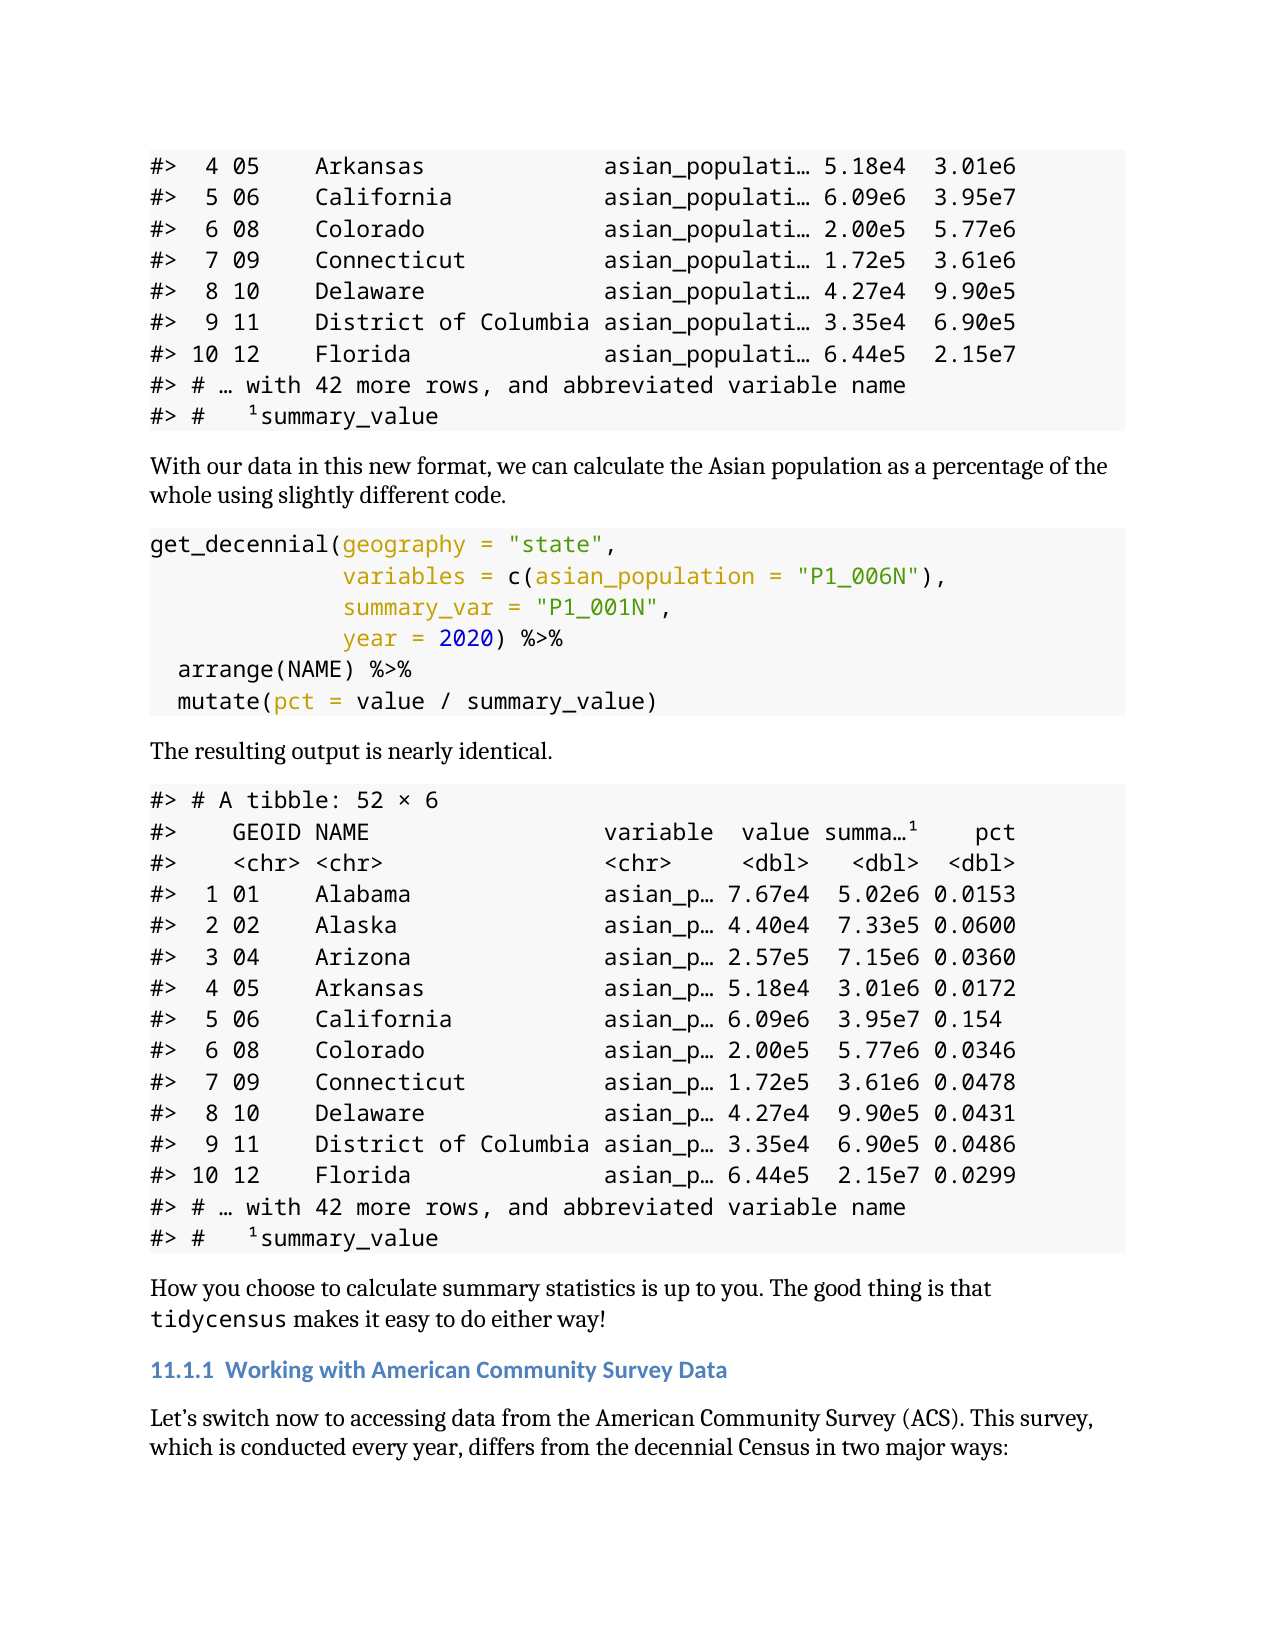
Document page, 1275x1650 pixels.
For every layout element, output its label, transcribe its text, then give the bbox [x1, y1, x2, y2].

text With our data in this new format, we can calculate the Asian population as a percentage of the whole using slightly different code. [150, 452, 1125, 509]
text How you choose to calculate summary statistics is up to you. The good thing is that tidycensus makes it easy to do either way! [150, 1274, 1125, 1334]
text The resulting output is nearly identical. [150, 737, 1125, 765]
subtitle 11.1.1 Working with American Community Survey Data [150, 1354, 1125, 1385]
text get_decennial(geography = "state", variables = c(asian_population = "P1_006N"), summary_var = "P1_001N", year = 2020) %>% arrange(NAME) %>% mutate(pct = value / summary_value) [150, 528, 1125, 716]
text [150, 150, 1125, 431]
text #> # A tibble: 52 × 6 #> GEOID NAME variable value summa…¹ pct #> <chr> <chr> <chr> <dbl> <dbl> <dbl> #> 1 01 Alabama asian_p… 7.67e4 5.02e6 0.0153 #> 2 02 Alaska asian_p… 4.40e4 7.33e5 0.0600 #> 3 04 Arizona asian_p… 2.57e5 7.15e6 0.0360 #> 4 05 Arkansas asian_p… 5.18e4 3.01e6 0.0172 #> 5 06 California asian_p… 6.09e6 3.95e7 0.154 #> 6 08 Colorado asian_p… 2.00e5 5.77e6 0.0346 #> 7 09 Connecticut asian_p… 1.72e5 3.61e6 0.0478 #> 8 10 Delaware asian_p… 4.27e4 9.90e5 0.0431 #> 9 11 District of Columbia asian_p… 3.35e4 6.90e5 0.0486 #> 10 12 Florida asian_p… 6.44e5 2.15e7 0.0299 #> # … with 42 more rows, and abbreviated variable name #> # ¹​summary_value [150, 784, 1125, 1253]
text Let’s switch now to accessing data from the American Community Survey (ACS). This survey, which is conducted every year, differs from the decennial Census in two major ways: [150, 1404, 1125, 1461]
